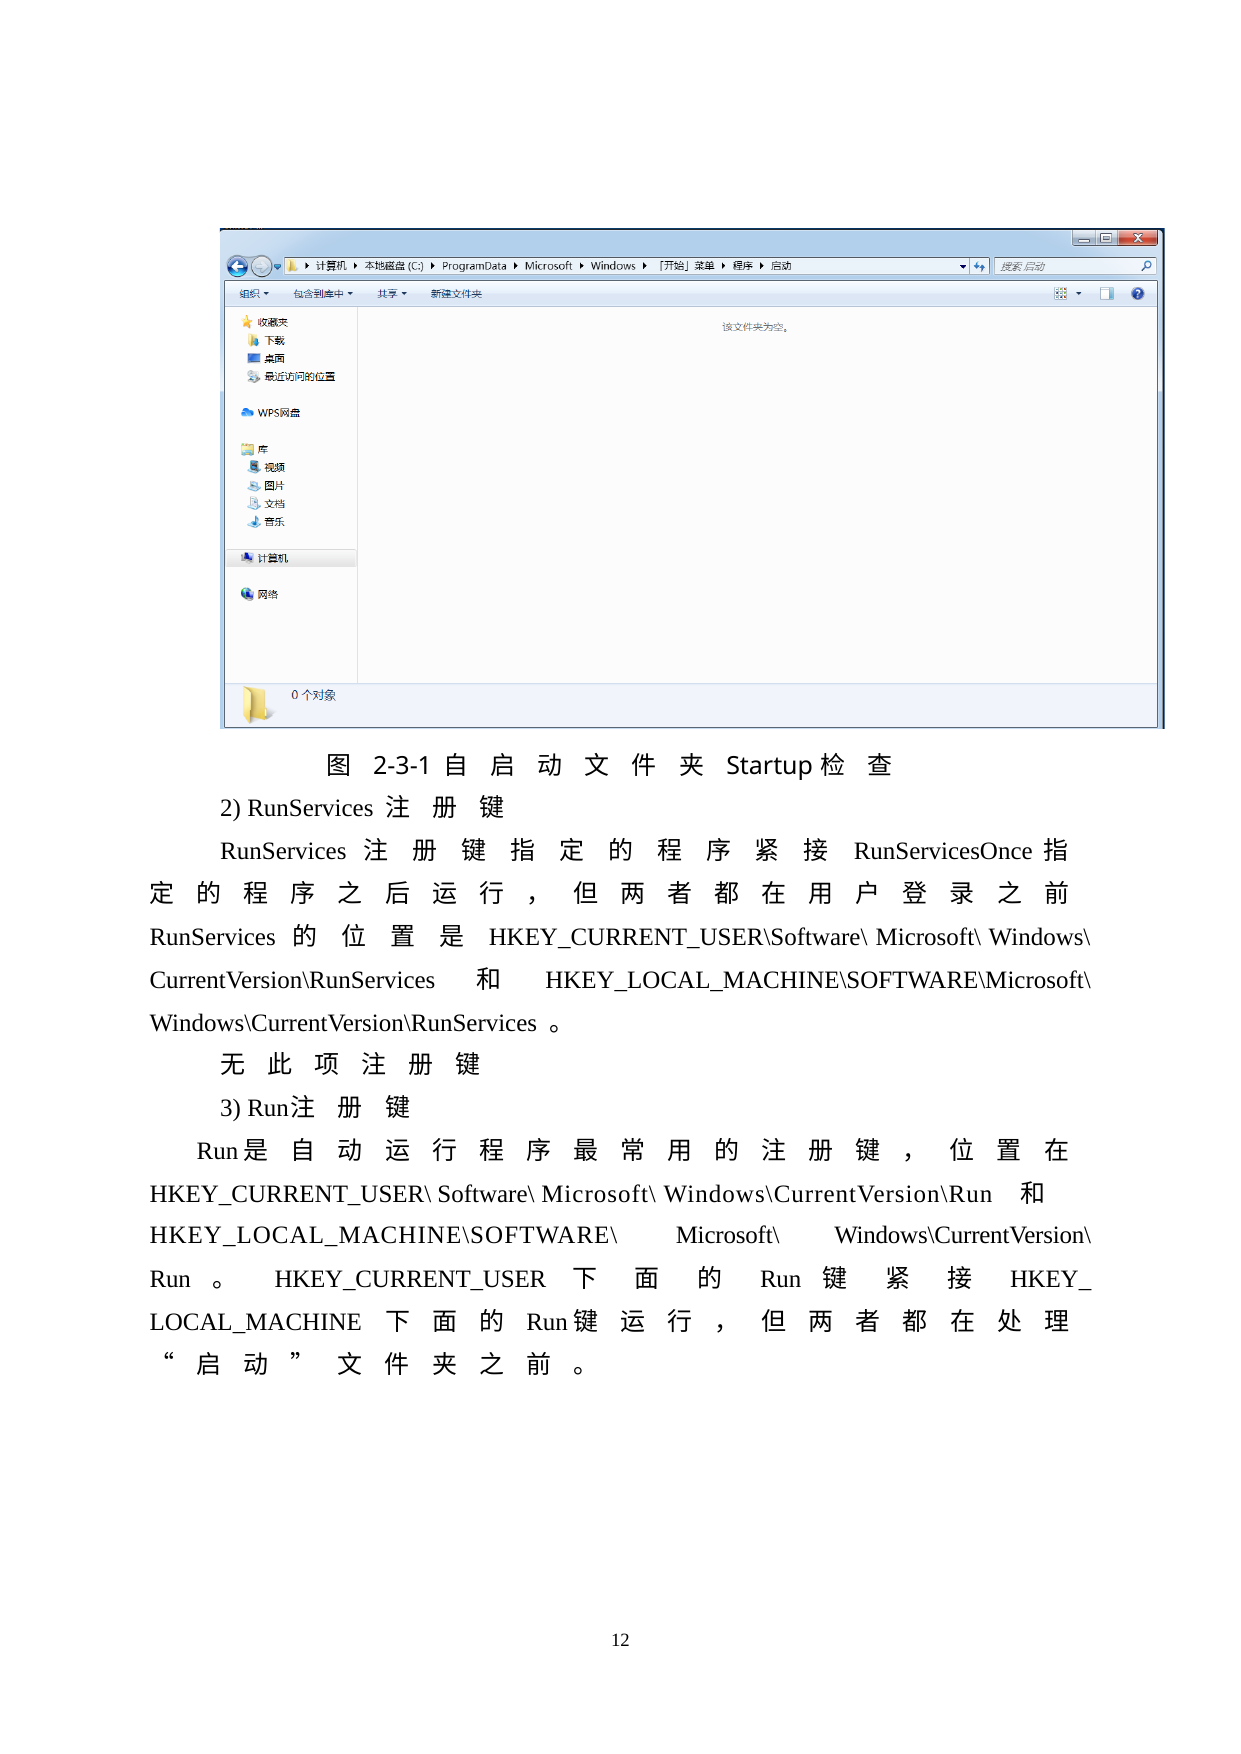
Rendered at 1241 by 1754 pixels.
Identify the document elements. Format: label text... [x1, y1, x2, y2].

text 2) RunServices注册键 [149, 785, 1091, 827]
text Run是自动运行程序最常用的注册键，位置在HKEY_CURRENT_USER\ Software\ Microsoft\ Windows\CurrentVersion\Run和HKEY_LOCAL_MACHINE\SOFTWARE\ Microsoft\ Windows\CurrentVersion\Run。HKEY_CURRENT_USER下面的Run键紧接HKEY_ LOCAL_MACHINE下面的Run键运行，但两者都在处理“启动”文件夹之前。 [149, 1127, 1091, 1384]
text RunServices注册键指定的程序紧接RunServicesOnce指定的程序之后运行，但两者都在用户登录之前。RunServices的位置是HKEY_CURRENT_USER\Software\ Microsoft\ Windows\CurrentVersion\RunServices和HKEY_LOCAL_MACHINE\SOFTWARE\Microsoft\ Windows\CurrentVersion\RunServices。 [149, 827, 1091, 1042]
text 3) Run注册键 [149, 1084, 1091, 1127]
text 图2-3-1 自启动文件夹Startup检查 [149, 742, 1091, 785]
picture [219, 228, 1165, 729]
text 无此项注册键 [149, 1042, 1091, 1084]
